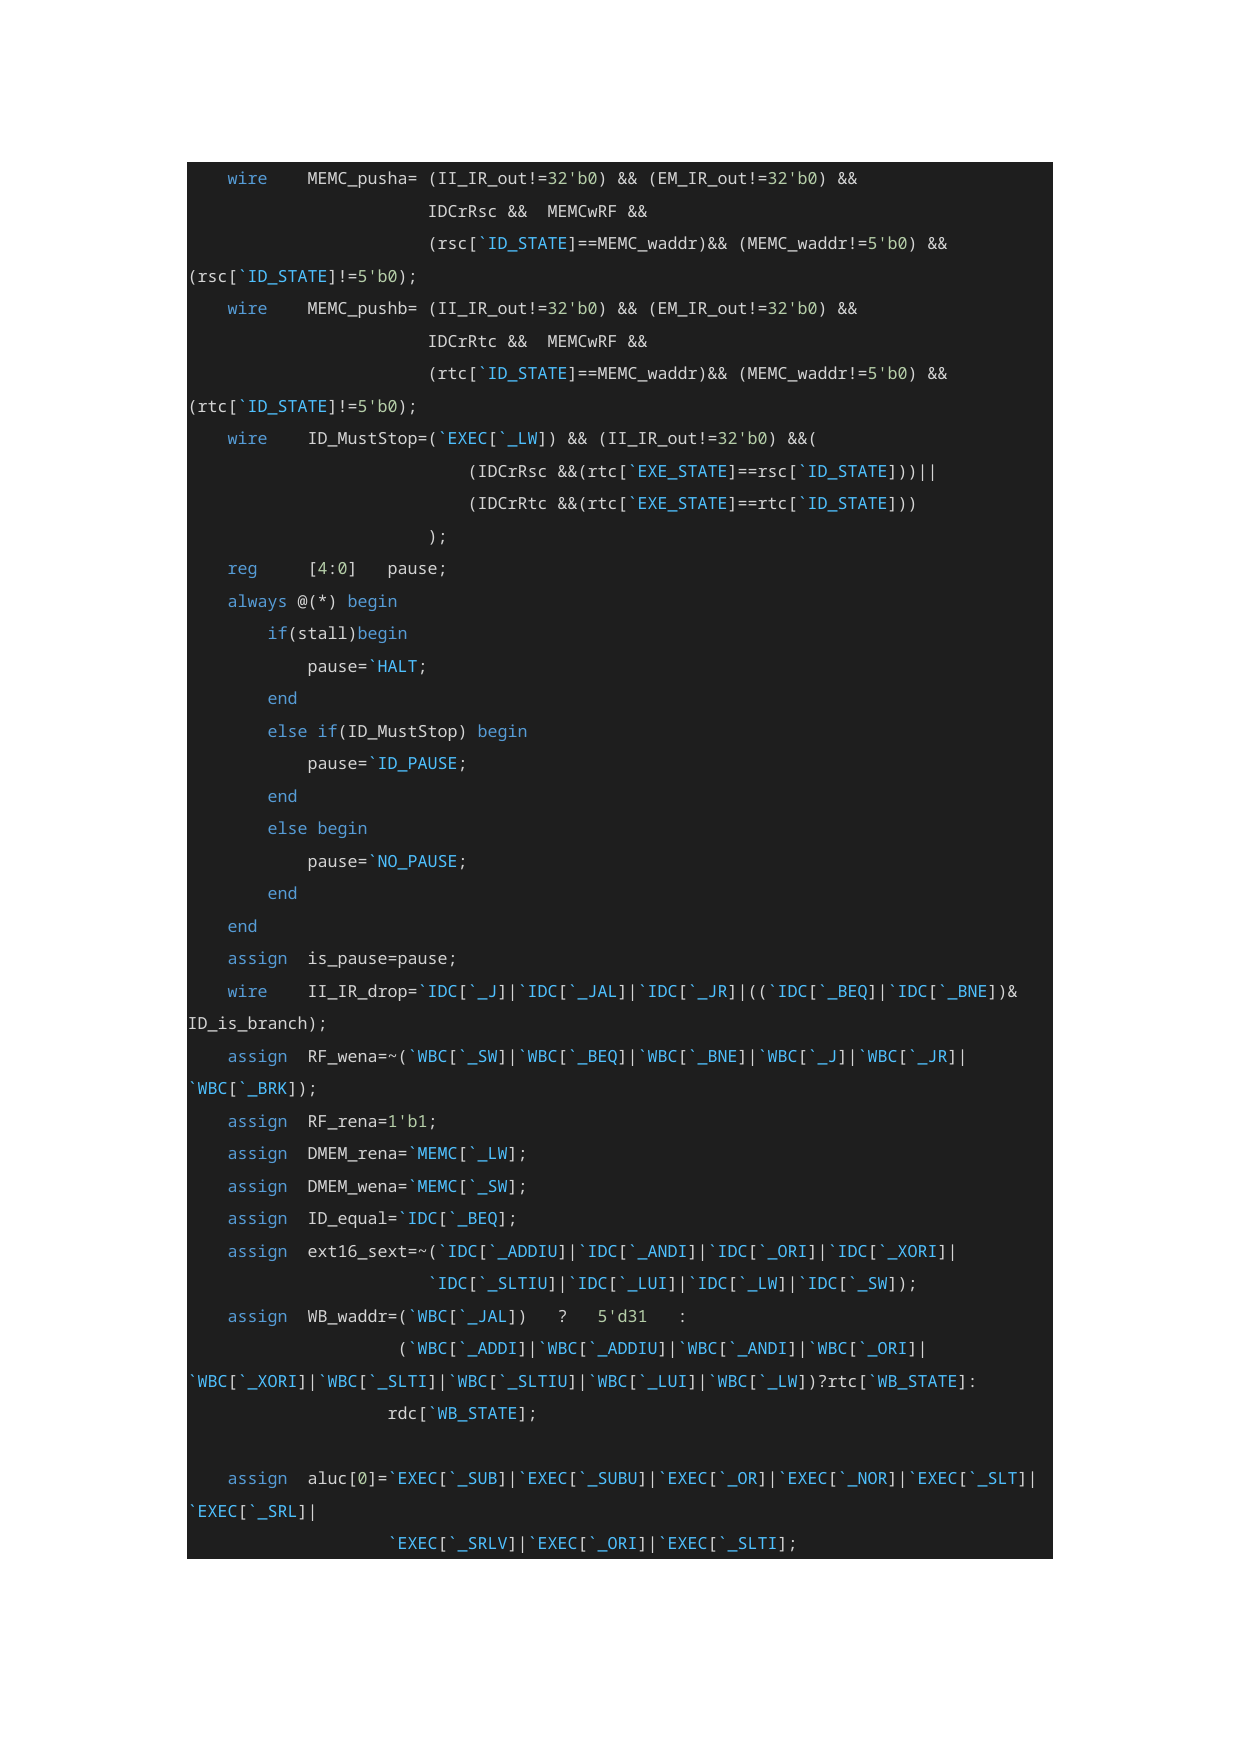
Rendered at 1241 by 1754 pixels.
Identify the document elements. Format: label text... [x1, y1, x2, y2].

text IDCrRsc && MEMCwRF && [187, 194, 1053, 227]
text pause=`ID_PAUSE; [187, 747, 1053, 779]
text (rsc[`ID_STATE]==MEMC_waddr)&& (MEMC_waddr!=5'b0) && (rsc[`ID_STATE]!=5'b0); [187, 227, 1053, 292]
text else if(ID_MustStop) begin [187, 714, 1053, 747]
text wire ID_MustStop=(`EXEC[`_LW]) && (II_IR_out!=32'b0) &&( [187, 422, 1053, 454]
text assign RF_rena=1'b1; [187, 1104, 1053, 1137]
text assign RF_wena=~(`WBC[`_SW]|`WBC[`_BEQ]|`WBC[`_BNE]|`WBC[`_J]|`WBC[`_JR]|`WBC[`_BRK]); [187, 1039, 1053, 1104]
text end [187, 779, 1053, 812]
text assign DMEM_rena=`MEMC[`_LW]; [187, 1137, 1053, 1169]
text assign aluc[0]=`EXEC[`_SUB]|`EXEC[`_SUBU]|`EXEC[`_OR]|`EXEC[`_NOR]|`EXEC[`_SLT]|`EXEC[`_SRL]| [187, 1462, 1053, 1527]
text assign DMEM_wena=`MEMC[`_SW]; [187, 1169, 1053, 1202]
text wire MEMC_pushb= (II_IR_out!=32'b0) && (EM_IR_out!=32'b0) && [187, 292, 1053, 324]
text if(stall)begin [187, 617, 1053, 649]
text pause=`NO_PAUSE; [187, 844, 1053, 877]
text pause=`HALT; [187, 649, 1053, 682]
text (IDCrRsc &&(rtc[`EXE_STATE]==rsc[`ID_STATE]))|| [187, 454, 1053, 487]
text `IDC[`_SLTIU]|`IDC[`_LUI]|`IDC[`_LW]|`IDC[`_SW]); [187, 1267, 1053, 1299]
text reg [4:0] pause; [187, 552, 1053, 584]
text wire II_IR_drop=`IDC[`_J]|`IDC[`_JAL]|`IDC[`_JR]|((`IDC[`_BEQ]|`IDC[`_BNE])& ID_is_branch); [187, 974, 1053, 1039]
text IDCrRtc && MEMCwRF && [187, 324, 1053, 357]
text rdc[`WB_STATE]; [187, 1397, 1053, 1429]
text assign ID_equal=`IDC[`_BEQ]; [187, 1202, 1053, 1234]
text end [187, 877, 1053, 909]
text always @(*) begin [187, 584, 1053, 617]
text wire MEMC_pusha= (II_IR_out!=32'b0) && (EM_IR_out!=32'b0) && [187, 162, 1053, 194]
text end [187, 909, 1053, 942]
text (rtc[`ID_STATE]==MEMC_waddr)&& (MEMC_waddr!=5'b0) && (rtc[`ID_STATE]!=5'b0); [187, 357, 1053, 422]
text (`WBC[`_ADDI]|`WBC[`_ADDIU]|`WBC[`_ANDI]|`WBC[`_ORI]|`WBC[`_XORI]|`WBC[`_SLTI]|`WBC[`_SLTIU]|`WBC[`_LUI]|`WBC[`_LW])?rtc[`WB_STATE]: [187, 1332, 1053, 1397]
text else begin [187, 812, 1053, 844]
text (IDCrRtc &&(rtc[`EXE_STATE]==rtc[`ID_STATE])) [187, 487, 1053, 519]
text assign is_pause=pause; [187, 942, 1053, 974]
text assign WB_waddr=(`WBC[`_JAL]) ? 5'd31 : [187, 1299, 1053, 1332]
text end [187, 682, 1053, 714]
text assign ext16_sext=~(`IDC[`_ADDIU]|`IDC[`_ANDI]|`IDC[`_ORI]|`IDC[`_XORI]| [187, 1234, 1053, 1267]
text ); [187, 519, 1053, 552]
text `EXEC[`_SRLV]|`EXEC[`_ORI]|`EXEC[`_SLTI]; [187, 1527, 1053, 1559]
